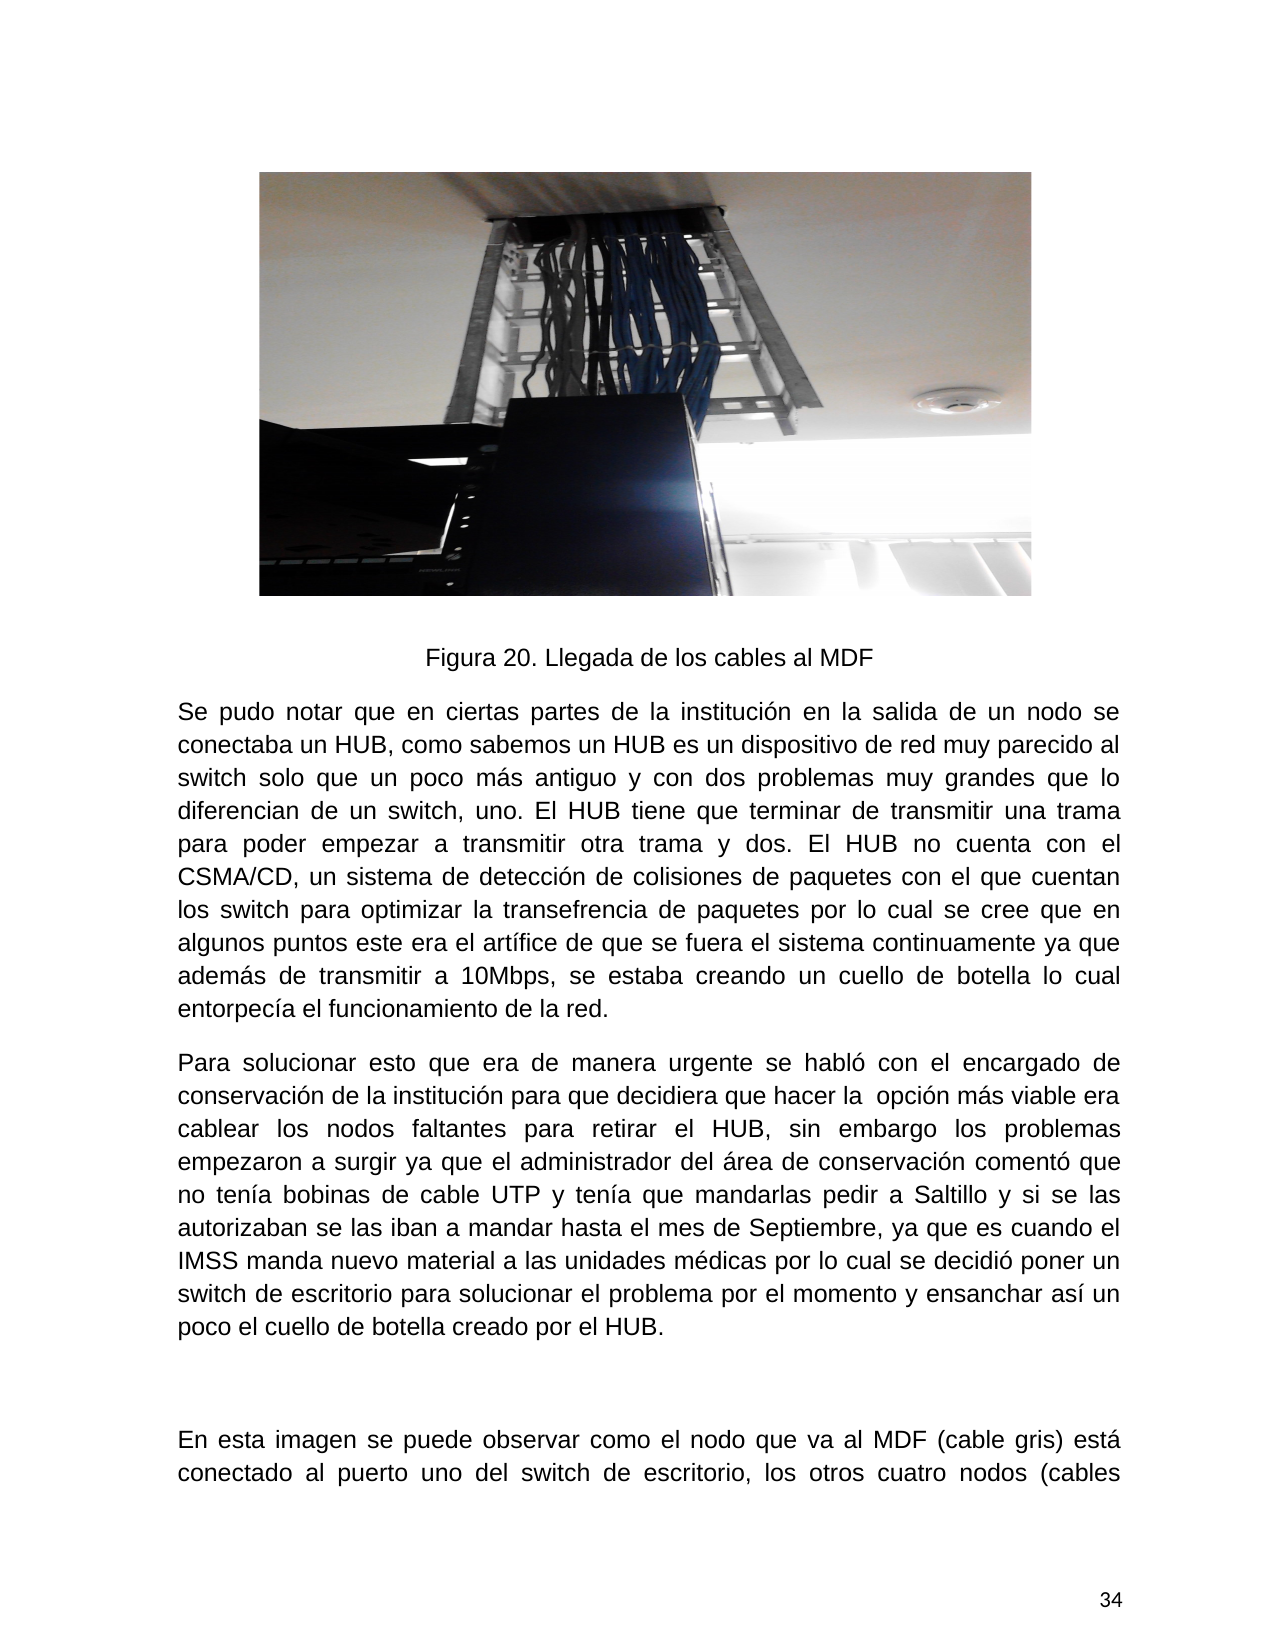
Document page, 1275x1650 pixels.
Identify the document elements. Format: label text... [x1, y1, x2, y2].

text Para solucionar esto que era de manera urgente se habló con el encargado de conservación de la institución para que decidiera que hacer la opción más viable era cablear los nodos faltantes para retirar el HUB, sin embargo los problemas empezaron a surgir ya que el administrador del área de conservación comentó que no tenía bobinas de cable UTP y tenía que mandarlas pedir a Saltillo y si se las autorizaban se las iban a mandar hasta el mes de Septiembre, ya que es cuando el IMSS manda nuevo material a las unidades médicas por lo cual se decidió poner un switch de escritorio para solucionar el problema por el momento y ensanchar así un poco el cuello de botella creado por el HUB. [177, 1048, 1122, 1341]
text Figura 20. Llegada de los cables al MDF [177, 643, 1122, 672]
text Se pudo notar que en ciertas partes de la institución en la salida de un nodo se conectaba un HUB, como sabemos un HUB es un dispositivo de red muy parecido al switch solo que un poco más antiguo y con dos problemas muy grandes que lo diferencian de un switch, uno. El HUB tiene que terminar de transmitir una trama para poder empezar a transmitir otra trama y dos. El HUB no cuenta con el CSMA/CD, un sistema de detección de colisiones de paquetes con el que cuentan los switch para optimizar la transefrencia de paquetes por lo cual se cree que en algunos puntos este era el artífice de que se fuera el sistema continuamente ya que además de transmitir a 10Mbps, se estaba creando un cuello de botella lo cual entorpecía el funcionamiento de la red. [177, 697, 1122, 1023]
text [177, 1425, 1122, 1487]
picture [259, 172, 1032, 596]
